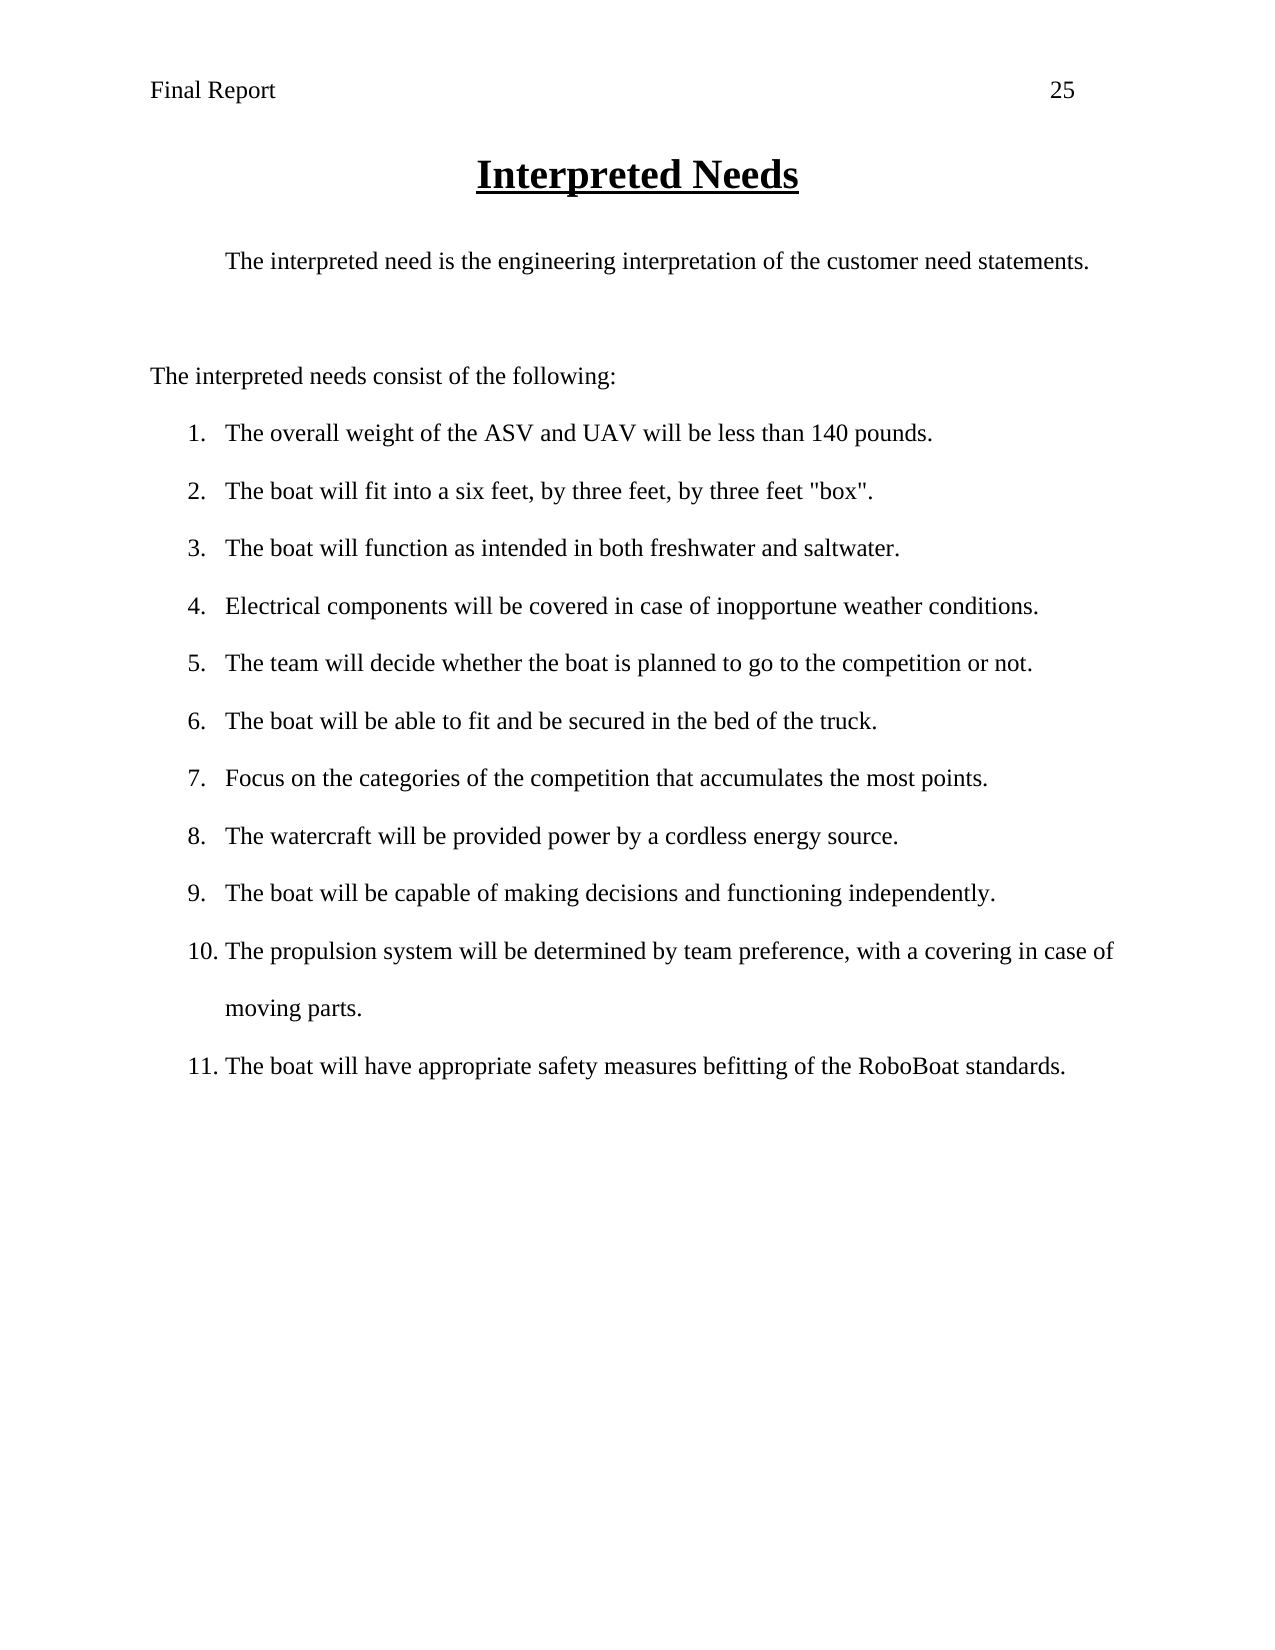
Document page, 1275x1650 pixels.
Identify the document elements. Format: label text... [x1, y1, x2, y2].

list The boat will fit into a six feet, by three feet, by three feet "box". [187, 476, 1125, 504]
list The team will decide whether the boat is planned to go to the competition or not. [187, 648, 1125, 677]
list The overall weight of the ASV and UAV will be less than 140 pounds. [187, 418, 1125, 447]
text The interpreted need is the engineering interpretation of the customer need statements. [150, 246, 1125, 274]
list The boat will be capable of making decisions and functioning independently. [187, 878, 1125, 907]
list The watercraft will be provided power by a cordless energy source. [187, 821, 1125, 849]
text The interpreted needs consist of the following: [150, 361, 1125, 389]
list The boat will function as intended in both freshwater and saltwater. [187, 533, 1125, 562]
list Focus on the categories of the competition that accumulates the most points. [187, 763, 1125, 792]
list The boat will be able to fit and be secured in the bed of the truck. [187, 706, 1125, 734]
list Electrical components will be covered in case of inopportune weather conditions. [187, 591, 1125, 619]
list The propulsion system will be determined by team preference, with a covering in case of moving parts. [187, 936, 1125, 1022]
list The boat will have appropriate safety measures befitting of the RoboBoat standards. [187, 1051, 1125, 1079]
text Interpreted Needs [150, 150, 1125, 198]
